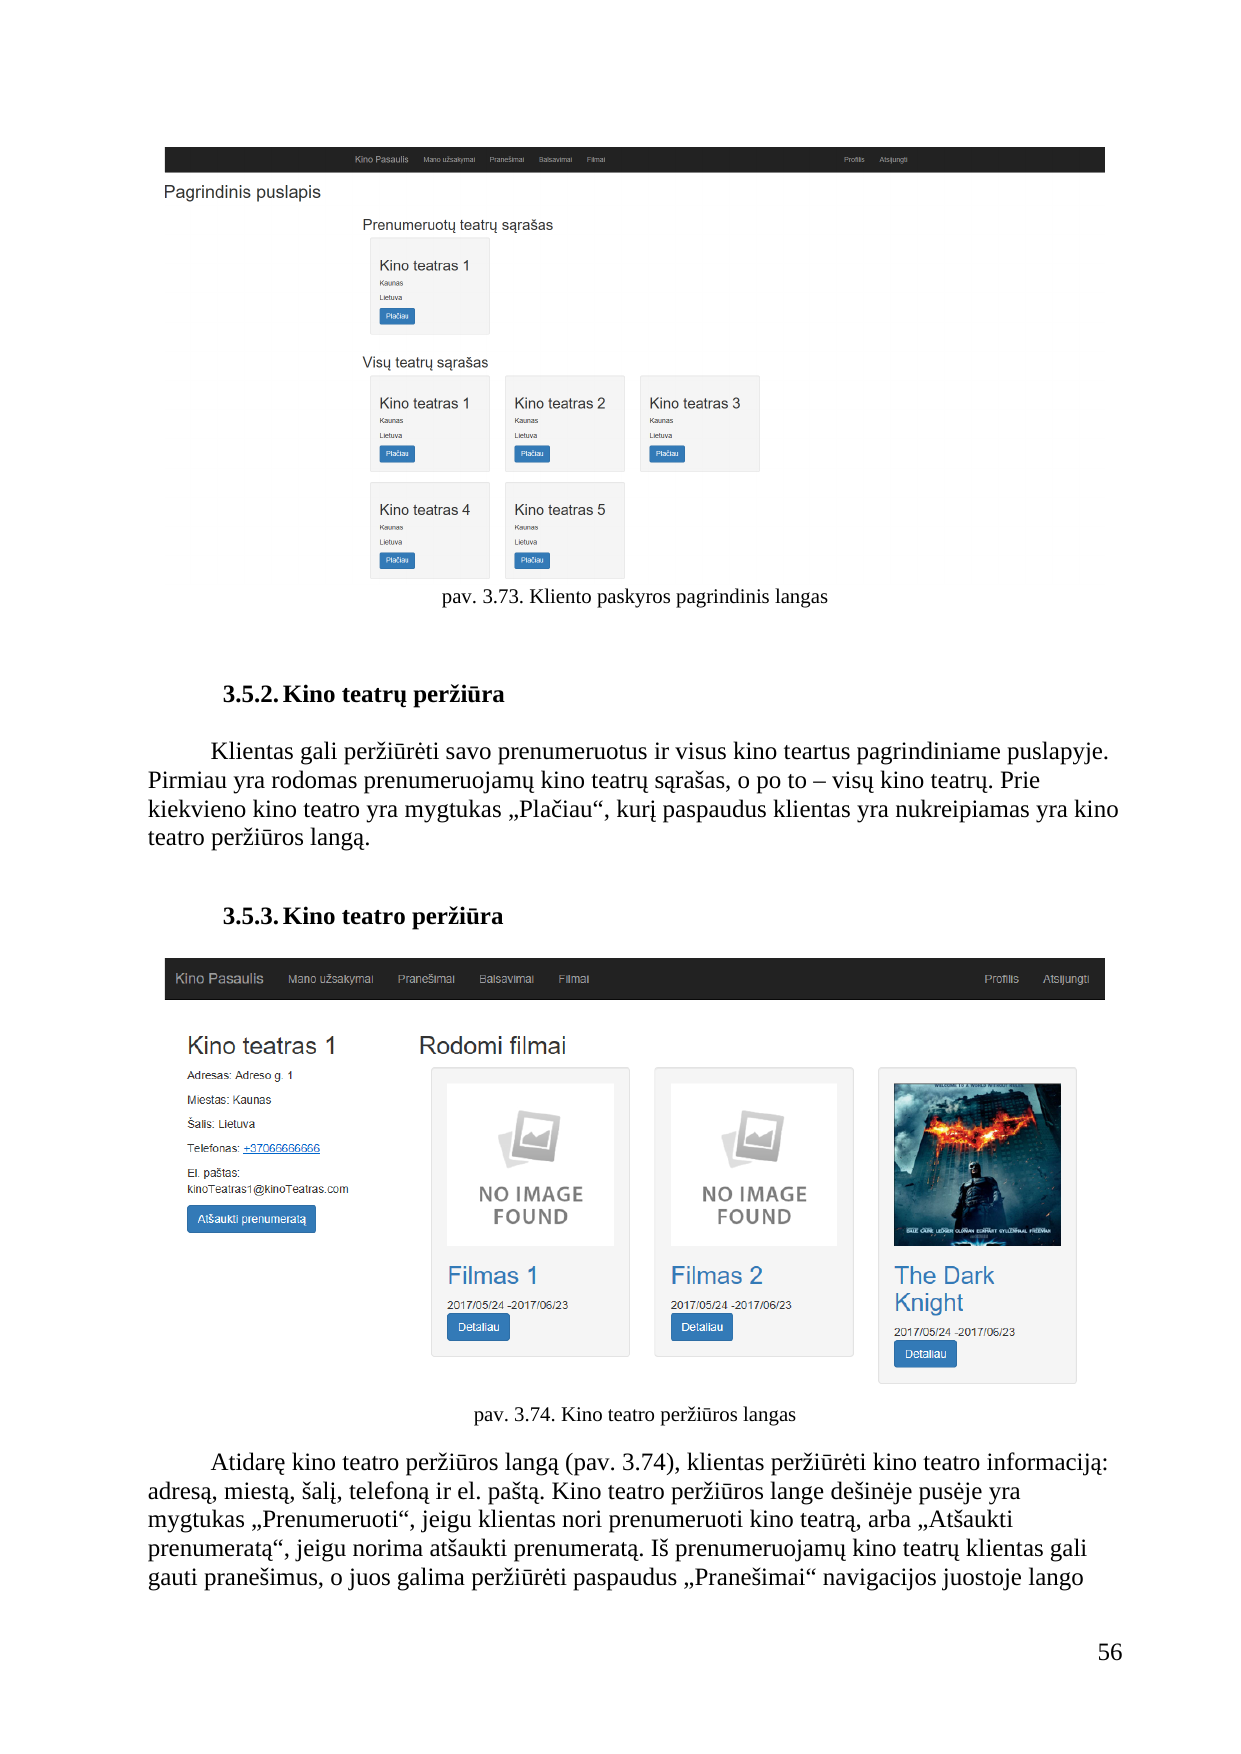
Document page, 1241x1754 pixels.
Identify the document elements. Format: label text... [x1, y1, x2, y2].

text Klientas gali peržiūrėti savo prenumeruotus ir visus kino teartus pagrindiniame puslapyje. Pirmiau yra rodomas prenumeruojamų kino teatrų sąrašas, o po to – visų kino teatrų. Prie kiekvieno kino teatro yra mygtukas „Plačiau“, kurį paspaudus klientas yra nukreipiamas yra kino teatro peržiūros langą. [148, 736, 1122, 851]
subtitle Kino teatrų peržiūra [223, 679, 1122, 707]
picture [164, 147, 1105, 585]
text pav. 3.32. Kliento paskyros pagrindinis langas [148, 584, 1122, 608]
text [148, 1447, 1122, 1591]
text pav. 3.33. Kino teatro peržiūros langas [148, 1402, 1122, 1426]
subtitle Kino teatro peržiūra [223, 901, 1122, 929]
picture [164, 958, 1105, 1402]
